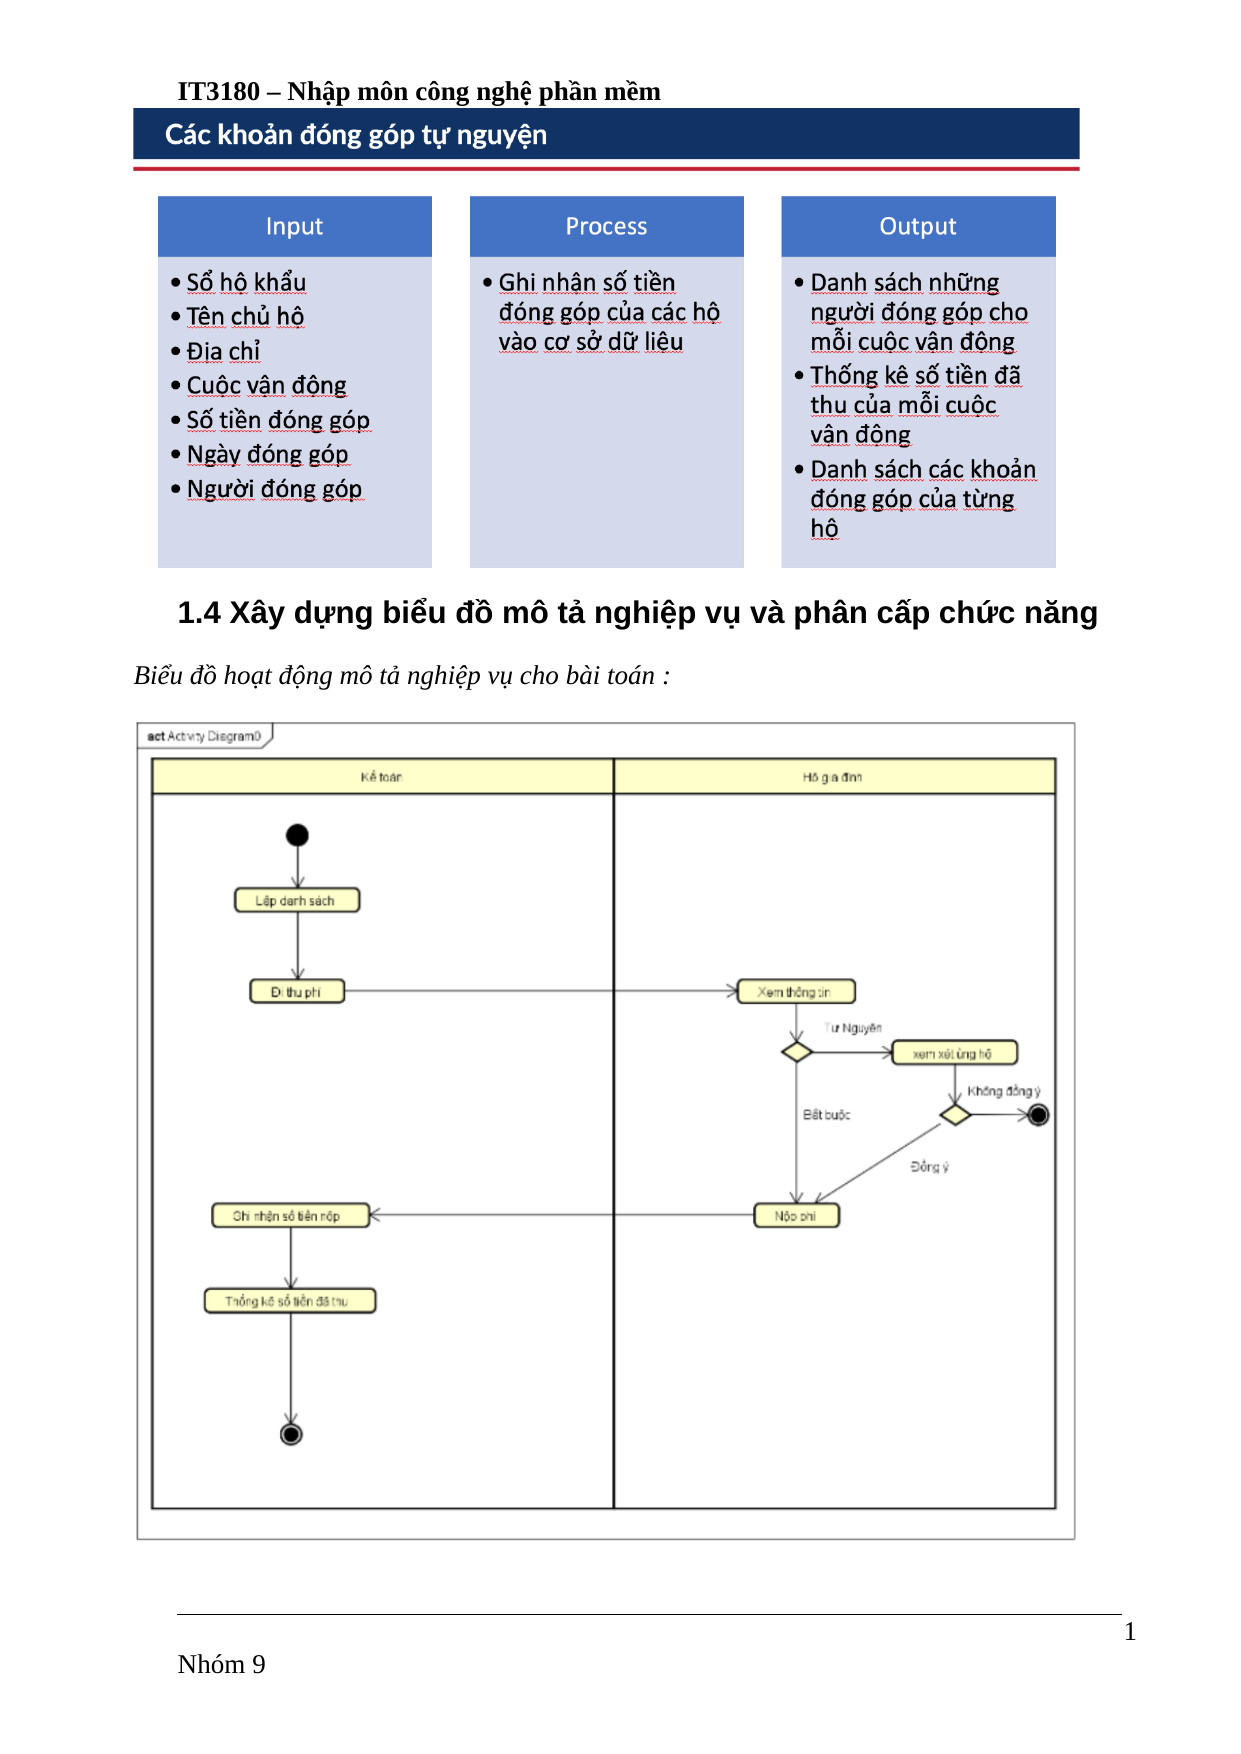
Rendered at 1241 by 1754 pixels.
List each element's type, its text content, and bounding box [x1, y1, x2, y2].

picture [133, 719, 1079, 1543]
text Biểu đồ hoạt động mô tả nghiệp vụ cho bài toán : [133, 659, 1215, 690]
picture [133, 108, 1080, 589]
subtitle 1.4 Xây dựng biểu đồ mô tả nghiệp vụ và phân cấp chức năng [177, 594, 1215, 629]
